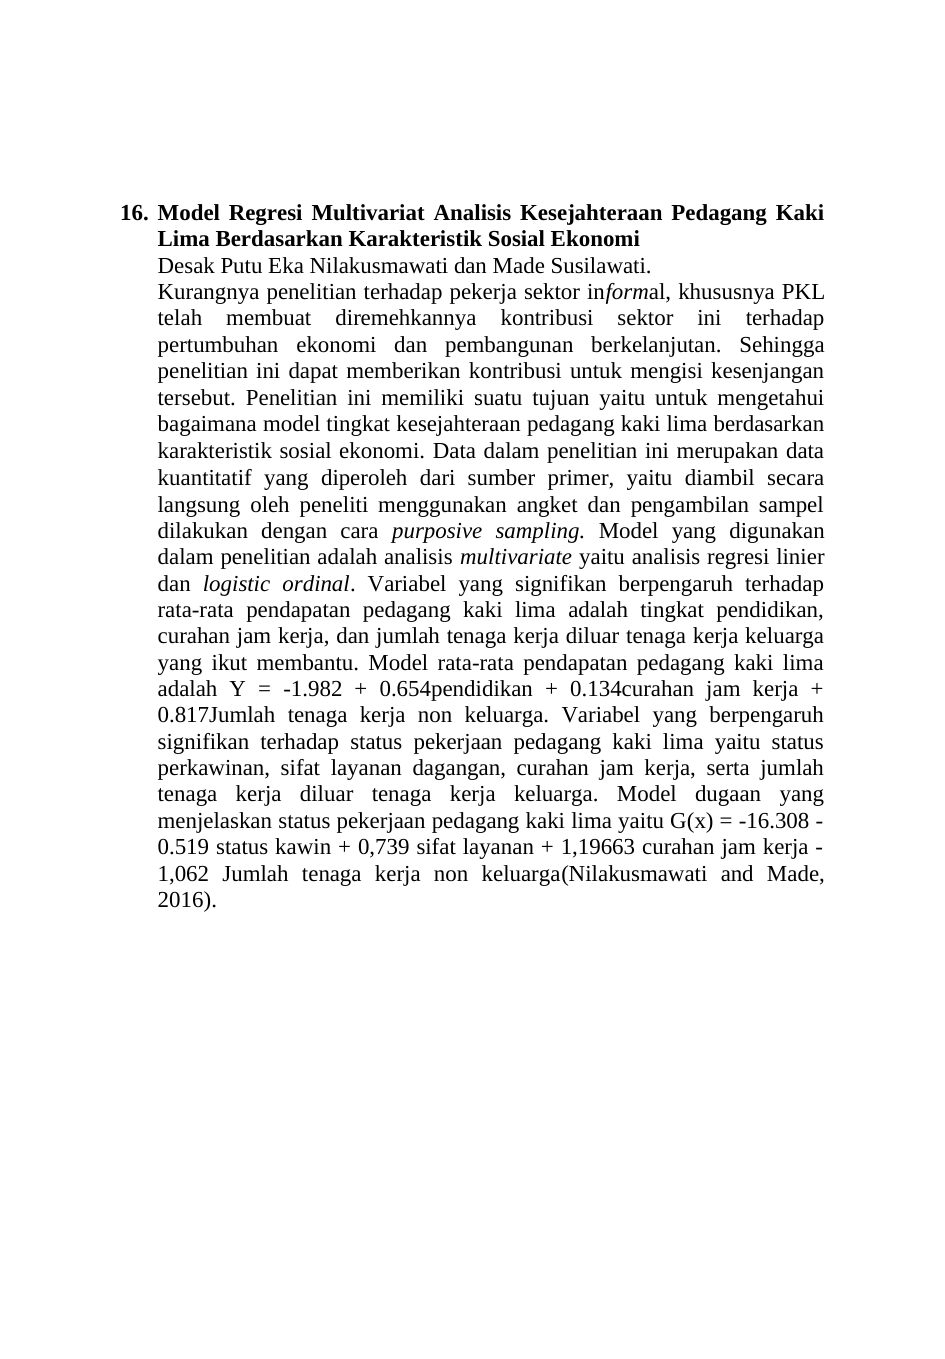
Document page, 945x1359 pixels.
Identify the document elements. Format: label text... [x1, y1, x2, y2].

list Model Regresi Multivariat Analisis Kesejahteraan Pedagang Kaki Lima Berdasarkan Karakteristik Sosial Ekonomi [120, 199, 825, 252]
list Kurangnya penelitian terhadap pekerja sektor informal, khususnya PKL telah membuat diremehkannya kontribusi sektor ini terhadap pertumbuhan ekonomi dan pembangunan berkelanjutan. Sehingga penelitian ini dapat memberikan kontribusi untuk mengisi kesenjangan tersebut. Penelitian ini memiliki suatu tujuan yaitu untuk mengetahui bagaimana model tingkat kesejahteraan pedagang kaki lima berdasarkan karakteristik sosial ekonomi. Data dalam penelitian ini merupakan data kuantitatif yang diperoleh dari sumber primer, yaitu diambil secara langsung oleh peneliti menggunakan angket dan pengambilan sampel dilakukan dengan cara purposive sampling. Model yang digunakan dalam penelitian adalah analisis multivariate yaitu analisis regresi linier dan logistic ordinal. Variabel yang signifikan berpengaruh terhadap rata-rata pendapatan pedagang kaki lima adalah tingkat pendidikan, curahan jam kerja, dan jumlah tenaga kerja diluar tenaga kerja keluarga yang ikut membantu. Model rata-rata pendapatan pedagang kaki lima adalah Y = -1.982 + 0.654pendidikan + 0.134curahan jam kerja + 0.817Jumlah tenaga kerja non keluarga. Variabel yang berpengaruh signifikan terhadap status pekerjaan pedagang kaki lima yaitu status perkawinan, sifat layanan dagangan, curahan jam kerja, serta jumlah tenaga kerja diluar tenaga kerja keluarga. Model dugaan yang menjelaskan status pekerjaan pedagang kaki lima yaitu G(x) = -16.308 - 0.519 status kawin + 0,739 sifat layanan + 1,19663 curahan jam kerja - 1,062 Jumlah tenaga kerja non keluarga. [157, 278, 825, 912]
list Desak Putu Eka Nilakusmawati dan Made Susilawati. [157, 252, 825, 278]
